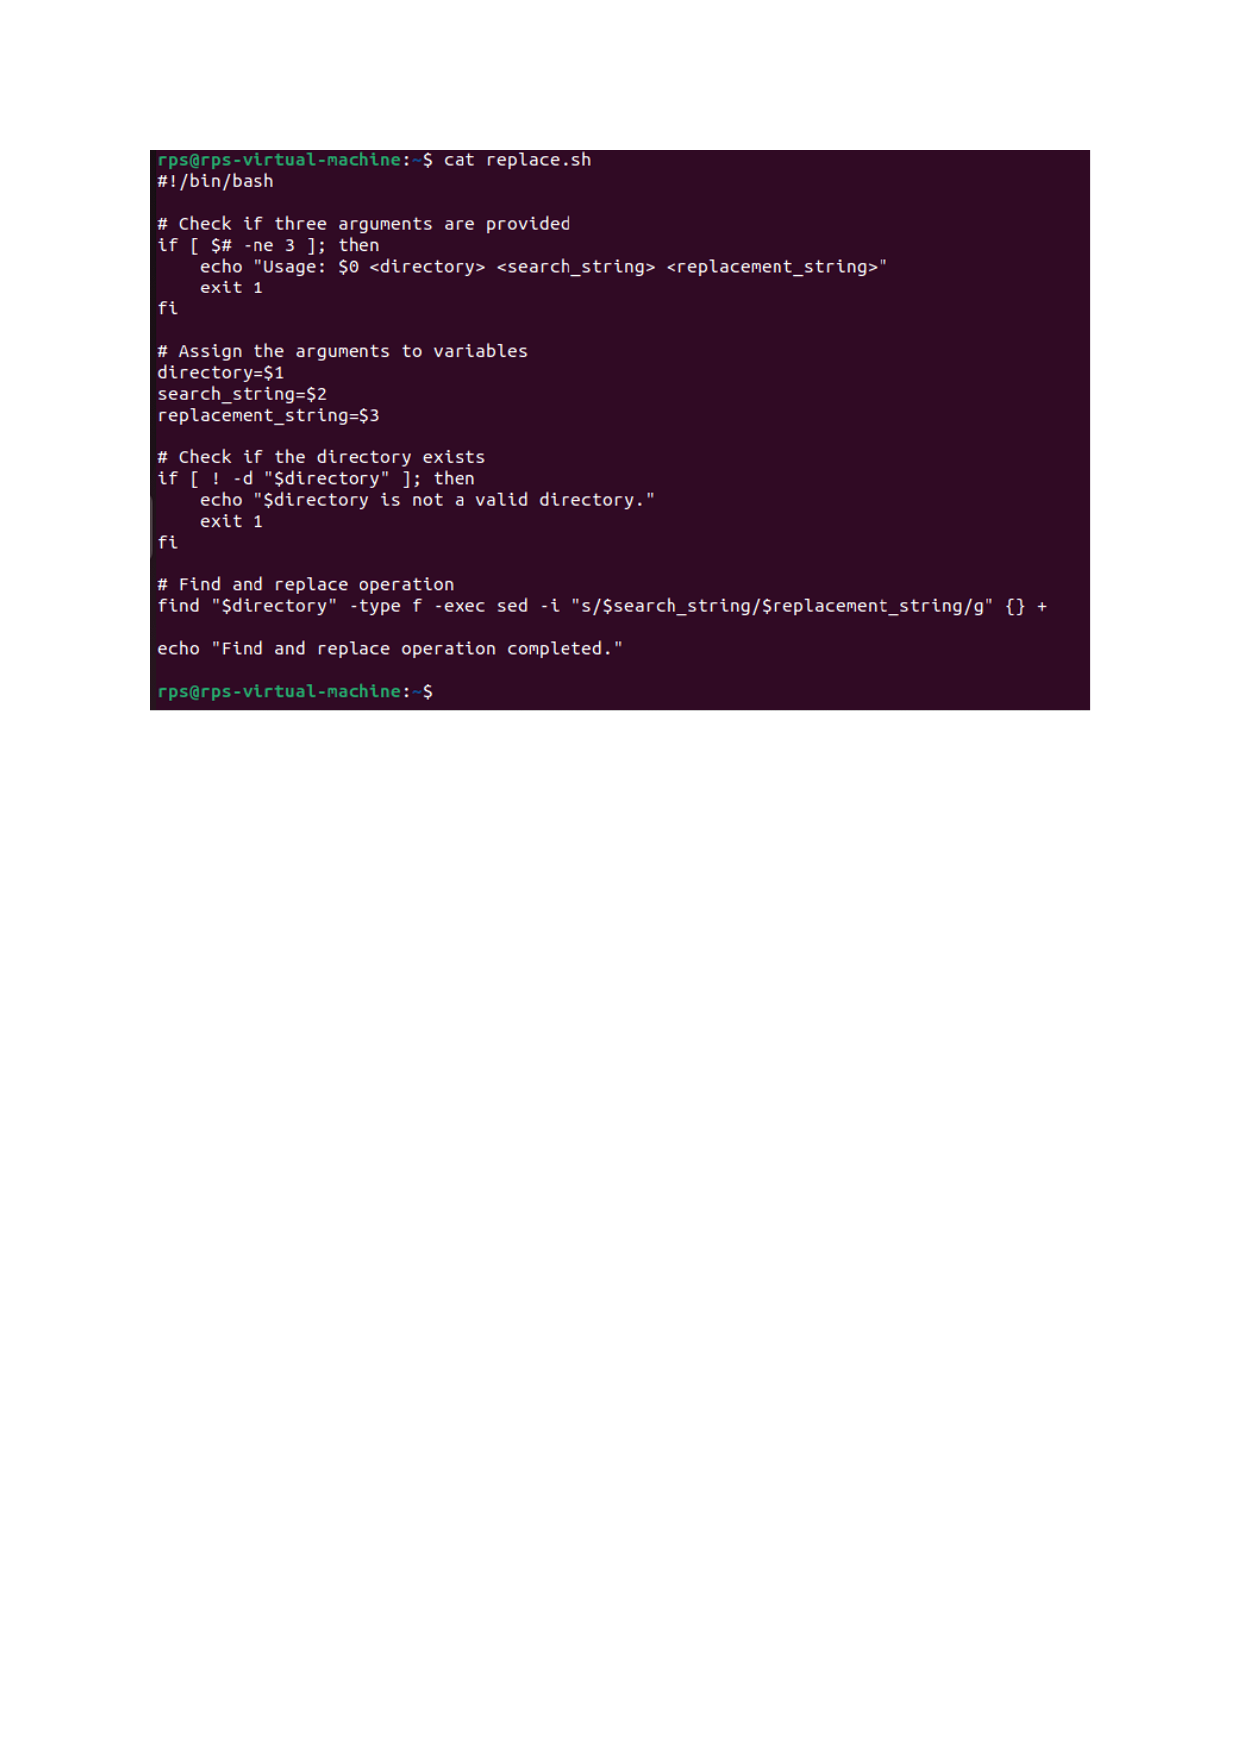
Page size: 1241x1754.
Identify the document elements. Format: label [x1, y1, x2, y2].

picture [150, 150, 1091, 711]
